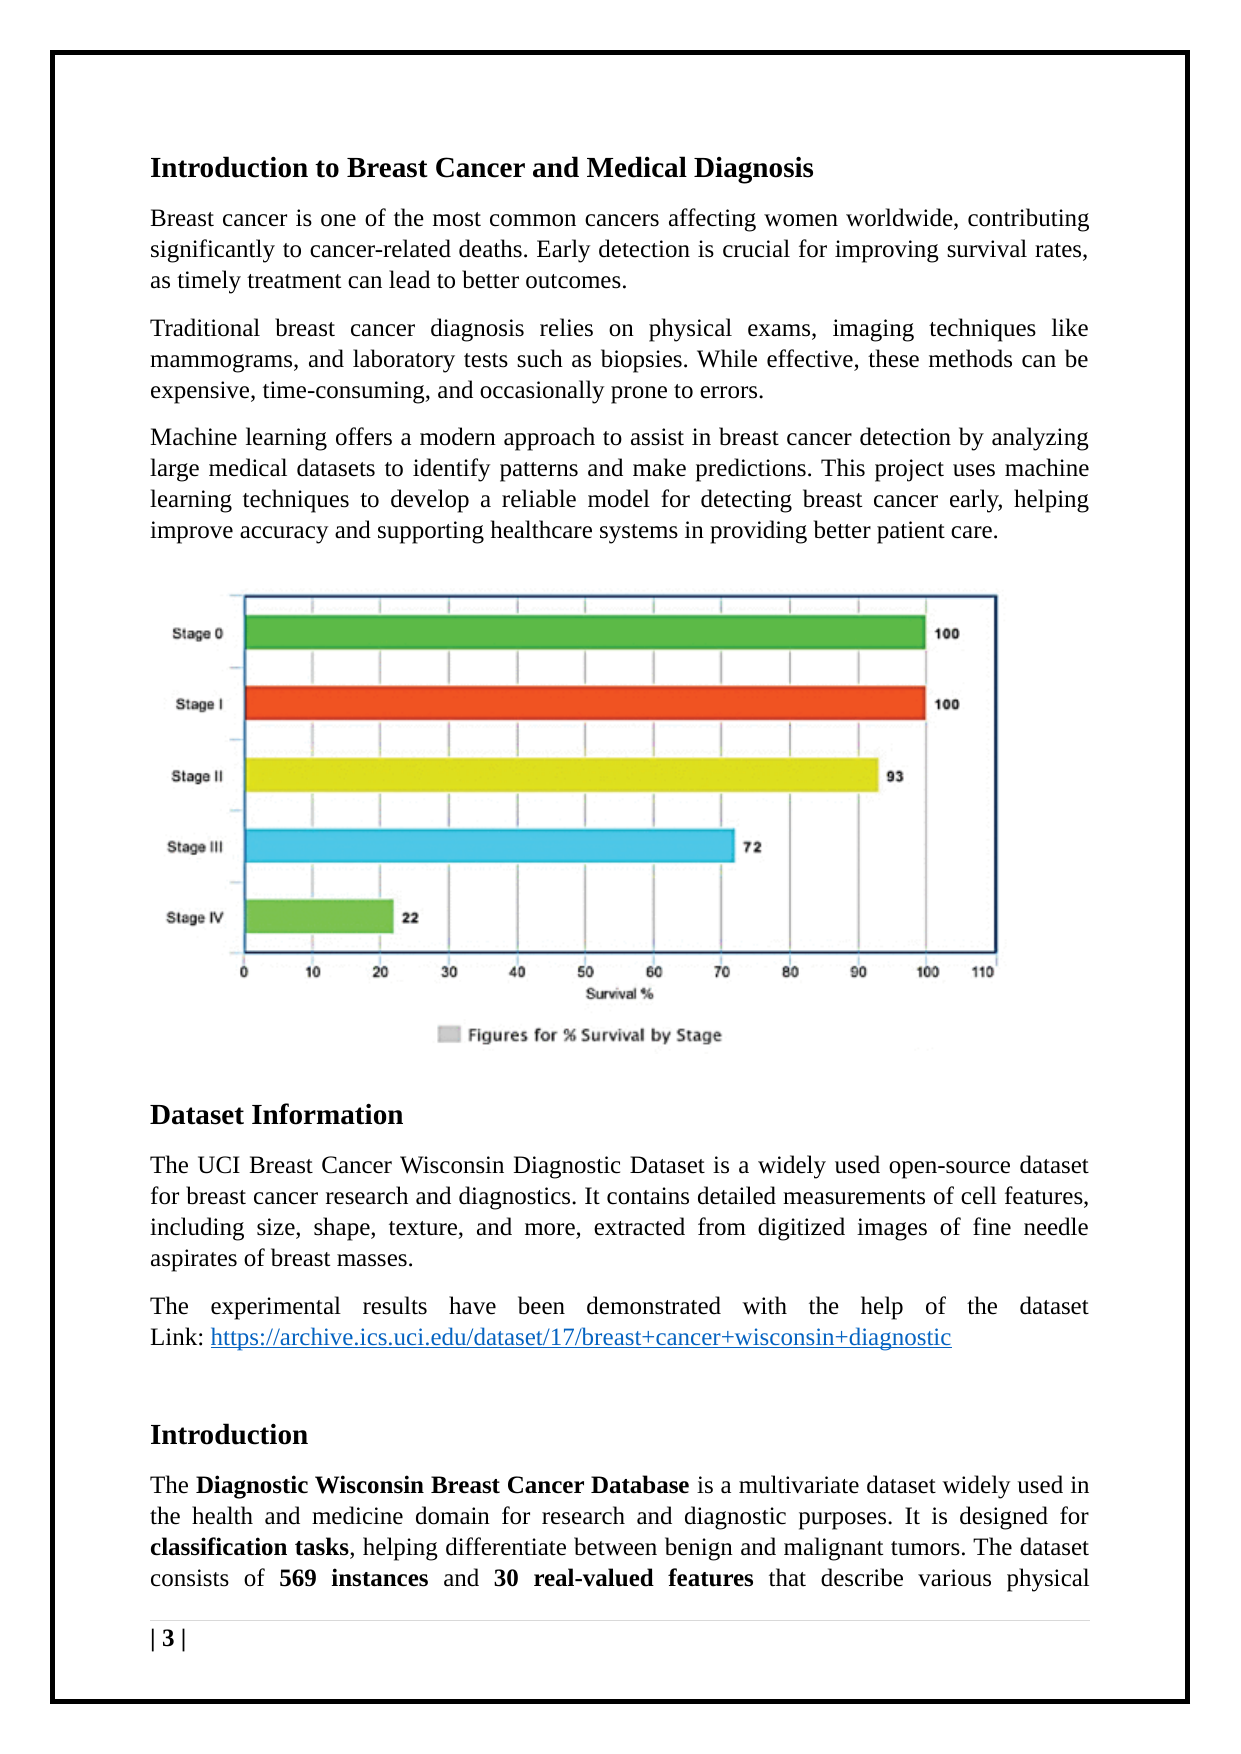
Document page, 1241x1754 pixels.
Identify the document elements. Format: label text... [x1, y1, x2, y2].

text Introduction [150, 1417, 1090, 1451]
text Traditional breast cancer diagnosis relies on physical exams, imaging techniques like mammograms, and laboratory tests such as biopsies. While effective, these methods can be expensive, time-consuming, and occasionally prone to errors. [150, 313, 1090, 403]
text Introduction to Breast Cancer and Medical Diagnosis [150, 150, 1090, 183]
picture [150, 587, 1010, 1054]
text Dataset Information [150, 1097, 1090, 1131]
text Machine learning offers a modern approach to assist in breast cancer detection by analyzing large medical datasets to identify patterns and make predictions. This project uses machine learning techniques to develop a reliable model for detecting breast cancer early, helping improve accuracy and supporting healthcare systems in providing better patient care. [150, 422, 1090, 544]
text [150, 1470, 1090, 1592]
text The experimental results have been demonstrated with the help of the dataset Link: https://archive.ics.uci.edu/dataset/17/breast+cancer+wisconsin+diagnostic [150, 1291, 1090, 1351]
text The UCI Breast Cancer Wisconsin Diagnostic Dataset is a widely used open-source dataset for breast cancer research and diagnostics. It contains detailed measurements of cell features, including size, shape, texture, and more, extracted from digitized images of fine needle aspirates of breast masses. [150, 1150, 1090, 1272]
text Breast cancer is one of the most common cancers affecting women worldwide, contributing significantly to cancer-related deaths. Early detection is crucial for improving survival rates, as timely treatment can lead to better outcomes. [150, 203, 1090, 294]
